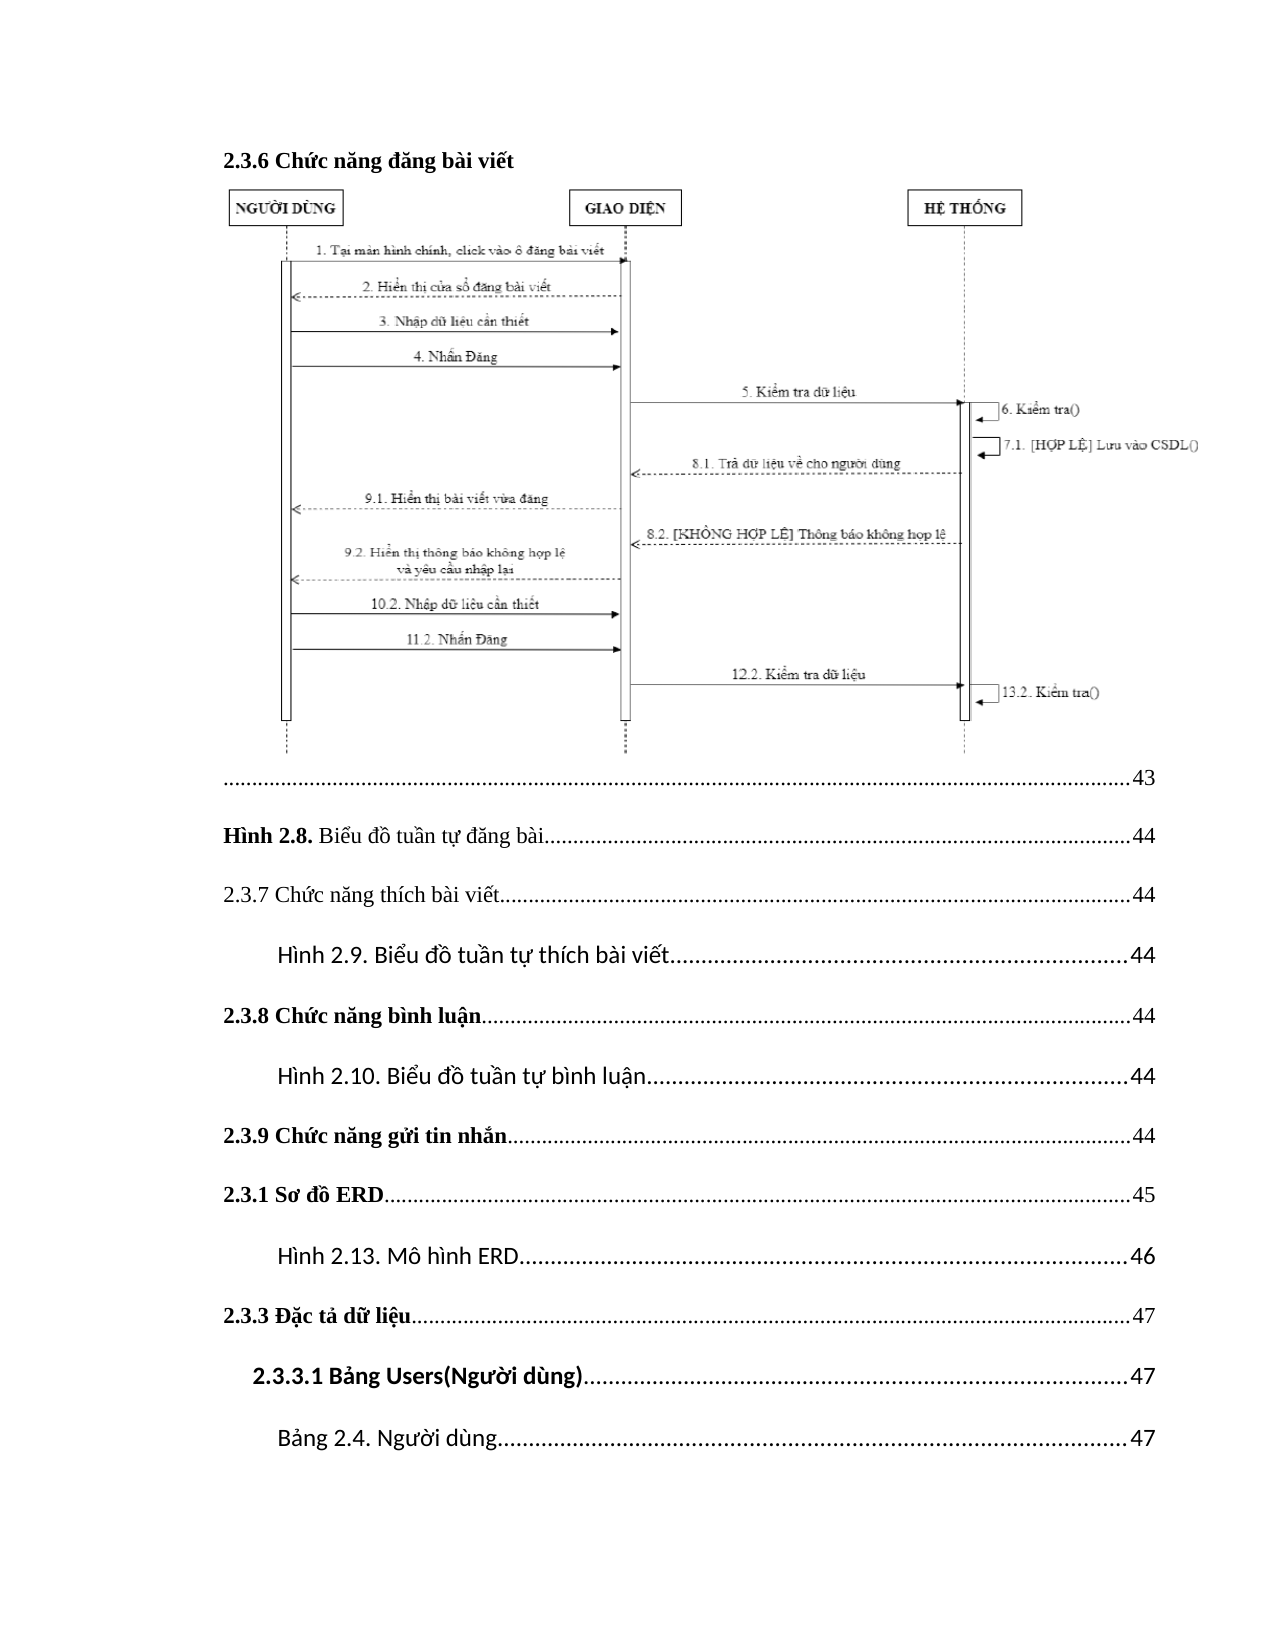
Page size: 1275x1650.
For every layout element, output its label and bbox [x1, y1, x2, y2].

picture [223, 178, 1202, 759]
